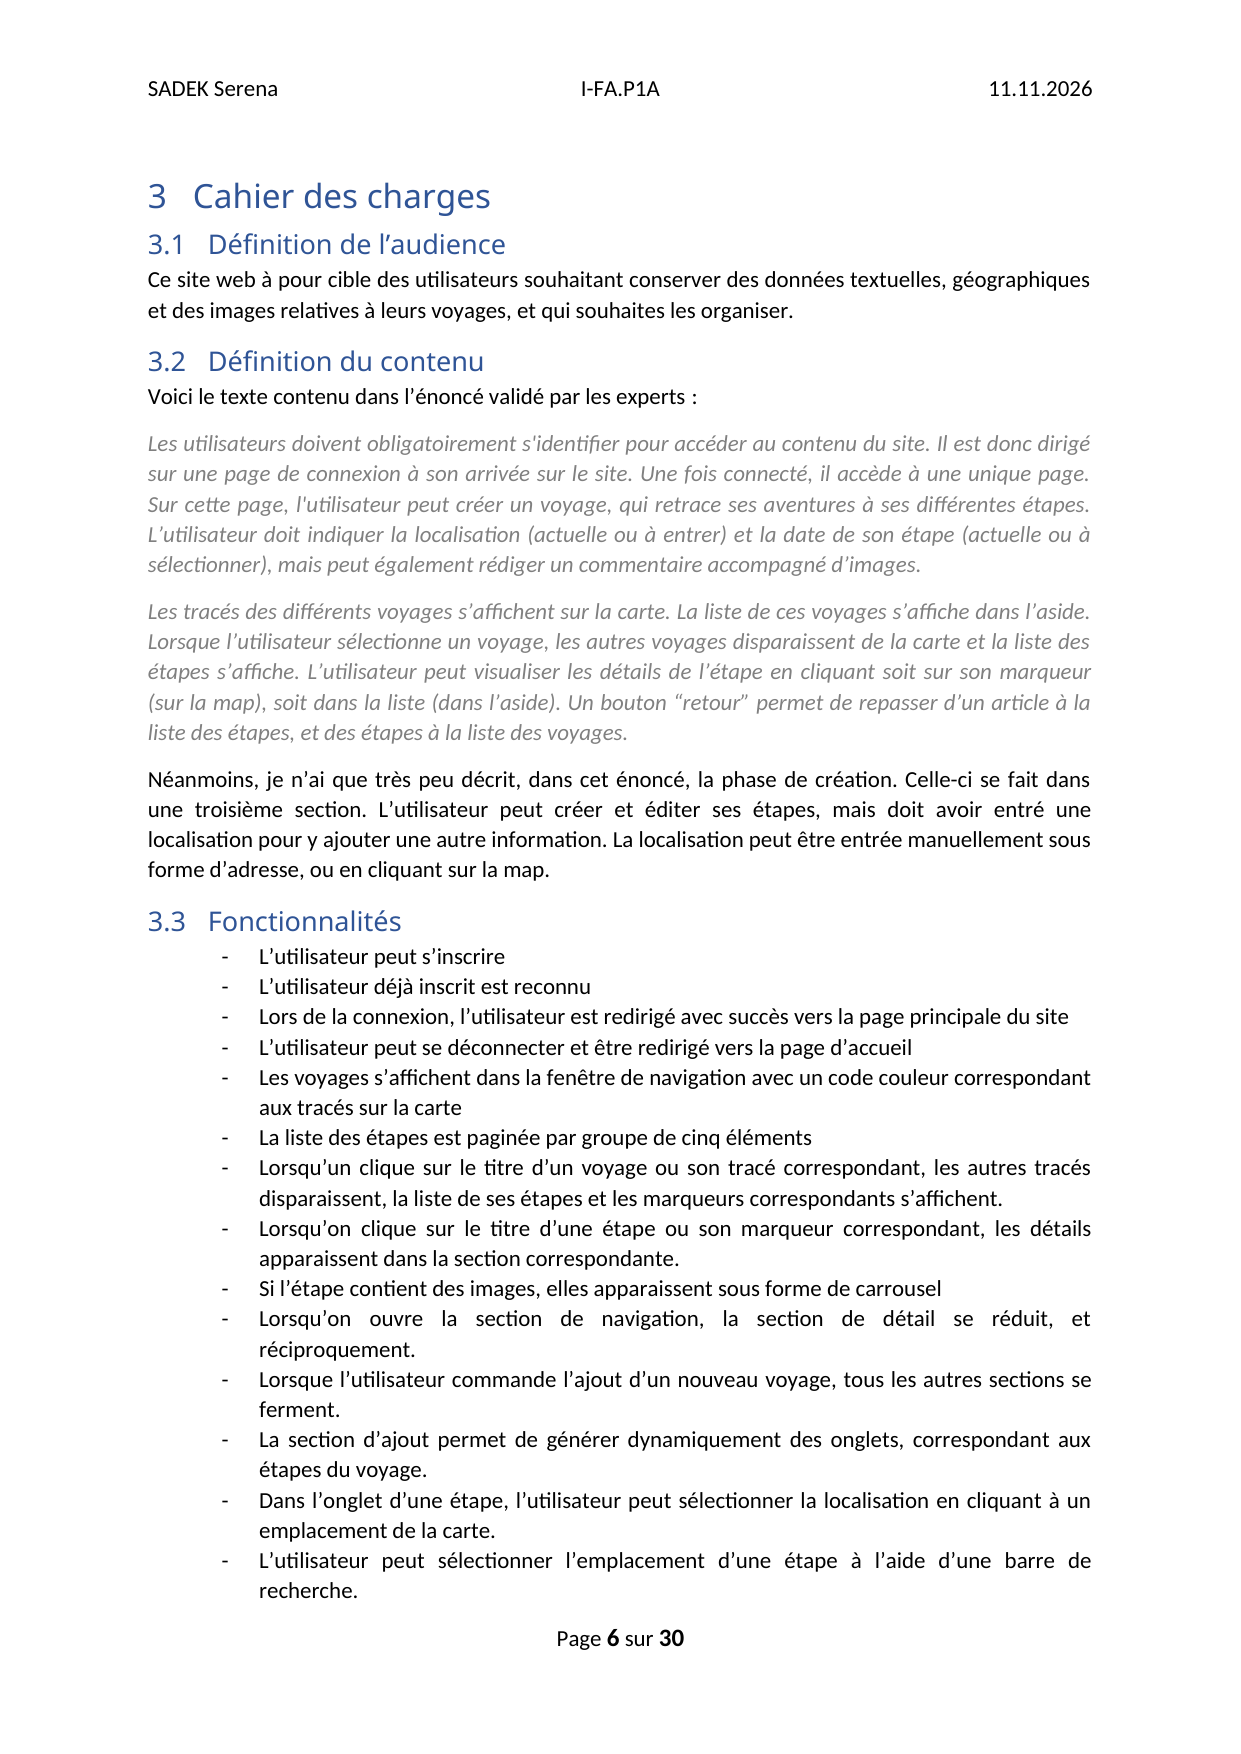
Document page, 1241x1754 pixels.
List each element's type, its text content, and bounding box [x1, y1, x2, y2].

list L’utilisateur peut se déconnecter et être redirigé vers la page d’accueil [221, 1033, 1093, 1061]
list Lorsque l’utilisateur commande l’ajout d’un nouveau voyage, tous les autres sections se ferment. [221, 1365, 1093, 1423]
list Dans l’onglet d’une étape, l’utilisateur peut sélectionner la localisation en cliquant à un emplacement de la carte. [221, 1486, 1093, 1544]
list La section d’ajout permet de générer dynamiquement des onglets, correspondant aux étapes du voyage. [221, 1425, 1093, 1483]
list Si l’étape contient des images, elles apparaissent sous forme de carrousel [221, 1274, 1093, 1302]
list Lorsqu’on clique sur le titre d’une étape ou son marqueur correspondant, les détails apparaissent dans la section correspondante. [221, 1214, 1093, 1272]
list L’utilisateur peut sélectionner l’emplacement d’une étape à l’aide d’une barre de recherche. [221, 1546, 1093, 1604]
list La liste des étapes est paginée par groupe de cinq éléments [221, 1123, 1093, 1151]
text Voici le texte contenu dans l’énoncé validé par les experts : [148, 382, 1093, 410]
list L’utilisateur peut s’inscrire [221, 942, 1093, 970]
subtitle Fonctionnalités [148, 902, 1093, 939]
text Les utilisateurs doivent obligatoirement s'identifier pour accéder au contenu du site. Il est donc dirigé sur une page de connexion à son arrivée sur le site. Une fois connecté, il accède à une unique page. Sur cette page, l'utilisateur peut créer un voyage, qui retrace ses aventures à ses différentes étapes. L’utilisateur doit indiquer la localisation (actuelle ou à entrer) et la date de son étape (actuelle ou à sélectionner), mais peut également rédiger un commentaire accompagné d’images. [148, 429, 1093, 578]
list L’utilisateur déjà inscrit est reconnu [221, 972, 1093, 1000]
subtitle Définition du contenu [148, 343, 1093, 379]
list Lorsqu’on ouvre la section de navigation, la section de détail se réduit, et réciproquement. [221, 1304, 1093, 1363]
list Lorsqu’un clique sur le titre d’un voyage ou son tracé correspondant, les autres tracés disparaissent, la liste de ses étapes et les marqueurs correspondants s’affichent. [221, 1153, 1093, 1212]
list Les voyages s’affichent dans la fenêtre de navigation avec un code couleur correspondant aux tracés sur la carte [221, 1063, 1093, 1121]
text Néanmoins, je n’ai que très peu décrit, dans cet énoncé, la phase de création. Celle-ci se fait dans une troisième section. L’utilisateur peut créer et éditer ses étapes, mais doit avoir entré une localisation pour y ajouter une autre information. La localisation peut être entrée manuellement sous forme d’adresse, ou en cliquant sur la map. [148, 765, 1093, 883]
subtitle Cahier des charges [148, 173, 1093, 218]
subtitle Définition de l’audience [148, 226, 1093, 263]
list Lors de la connexion, l’utilisateur est redirigé avec succès vers la page principale du site [221, 1002, 1093, 1030]
text Ce site web à pour cible des utilisateurs souhaitant conserver des données textuelles, géographiques et des images relatives à leurs voyages, et qui souhaites les organiser. [148, 266, 1093, 324]
text Les tracés des différents voyages s’affichent sur la carte. La liste de ces voyages s’affiche dans l’aside. Lorsque l’utilisateur sélectionne un voyage, les autres voyages disparaissent de la carte et la liste des étapes s’affiche. L’utilisateur peut visualiser les détails de l’étape en cliquant soit sur son marqueur (sur la map), soit dans la liste (dans l’aside). Un bouton “retour” permet de repasser d’un article à la liste des étapes, et des étapes à la liste des voyages. [148, 597, 1093, 746]
